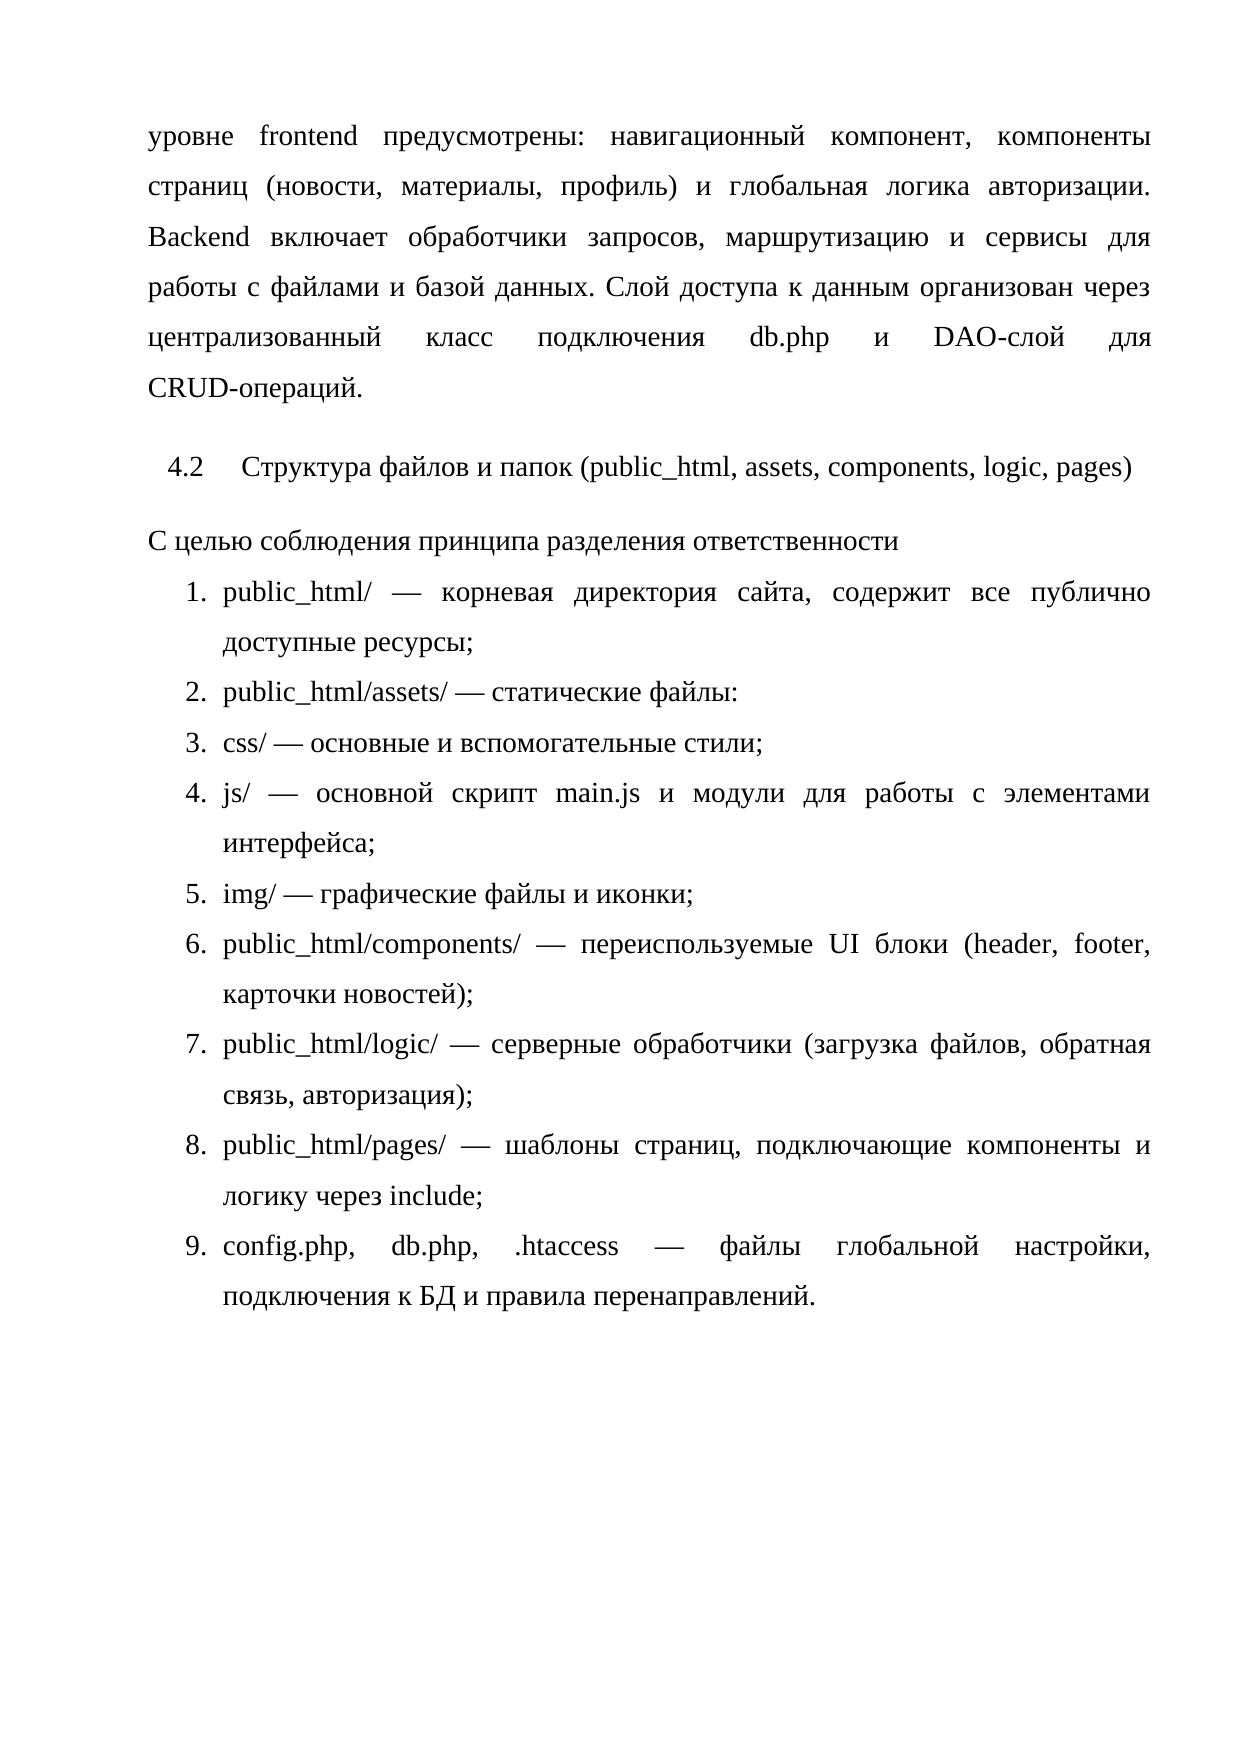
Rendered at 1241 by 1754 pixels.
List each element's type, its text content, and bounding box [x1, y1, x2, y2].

list public_html/logic/ — серверные обработчики (загрузка файлов, обратная связь, авторизация); [185, 1027, 1152, 1111]
list config.php, db.php, .htaccess — файлы глобальной настройки, подключения к БД и правила перенаправлений. [185, 1228, 1152, 1312]
text С целью соблюдения принципа разделения ответственности [148, 523, 1152, 557]
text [148, 118, 1152, 403]
list public_html/pages/ — шаблоны страниц, подключающие компоненты и логику через include; [185, 1127, 1152, 1211]
list public_html/ — корневая директория сайта, содержит все публично доступные ресурсы; [185, 574, 1152, 658]
list public_html/assets/ — статические файлы: [185, 674, 1152, 708]
list js/ — основной скрипт main.js и модули для работы с элементами интерфейса; [185, 775, 1152, 859]
subtitle Структура файлов и папок (public_html, assets, components, logic, pages) [148, 449, 1152, 483]
list img/ — графические файлы и иконки; [185, 876, 1152, 909]
list public_html/components/ — переиспользуемые UI блоки (header, footer, карточки новостей); [185, 926, 1152, 1010]
list css/ — основные и вспомогательные стили; [185, 725, 1152, 758]
